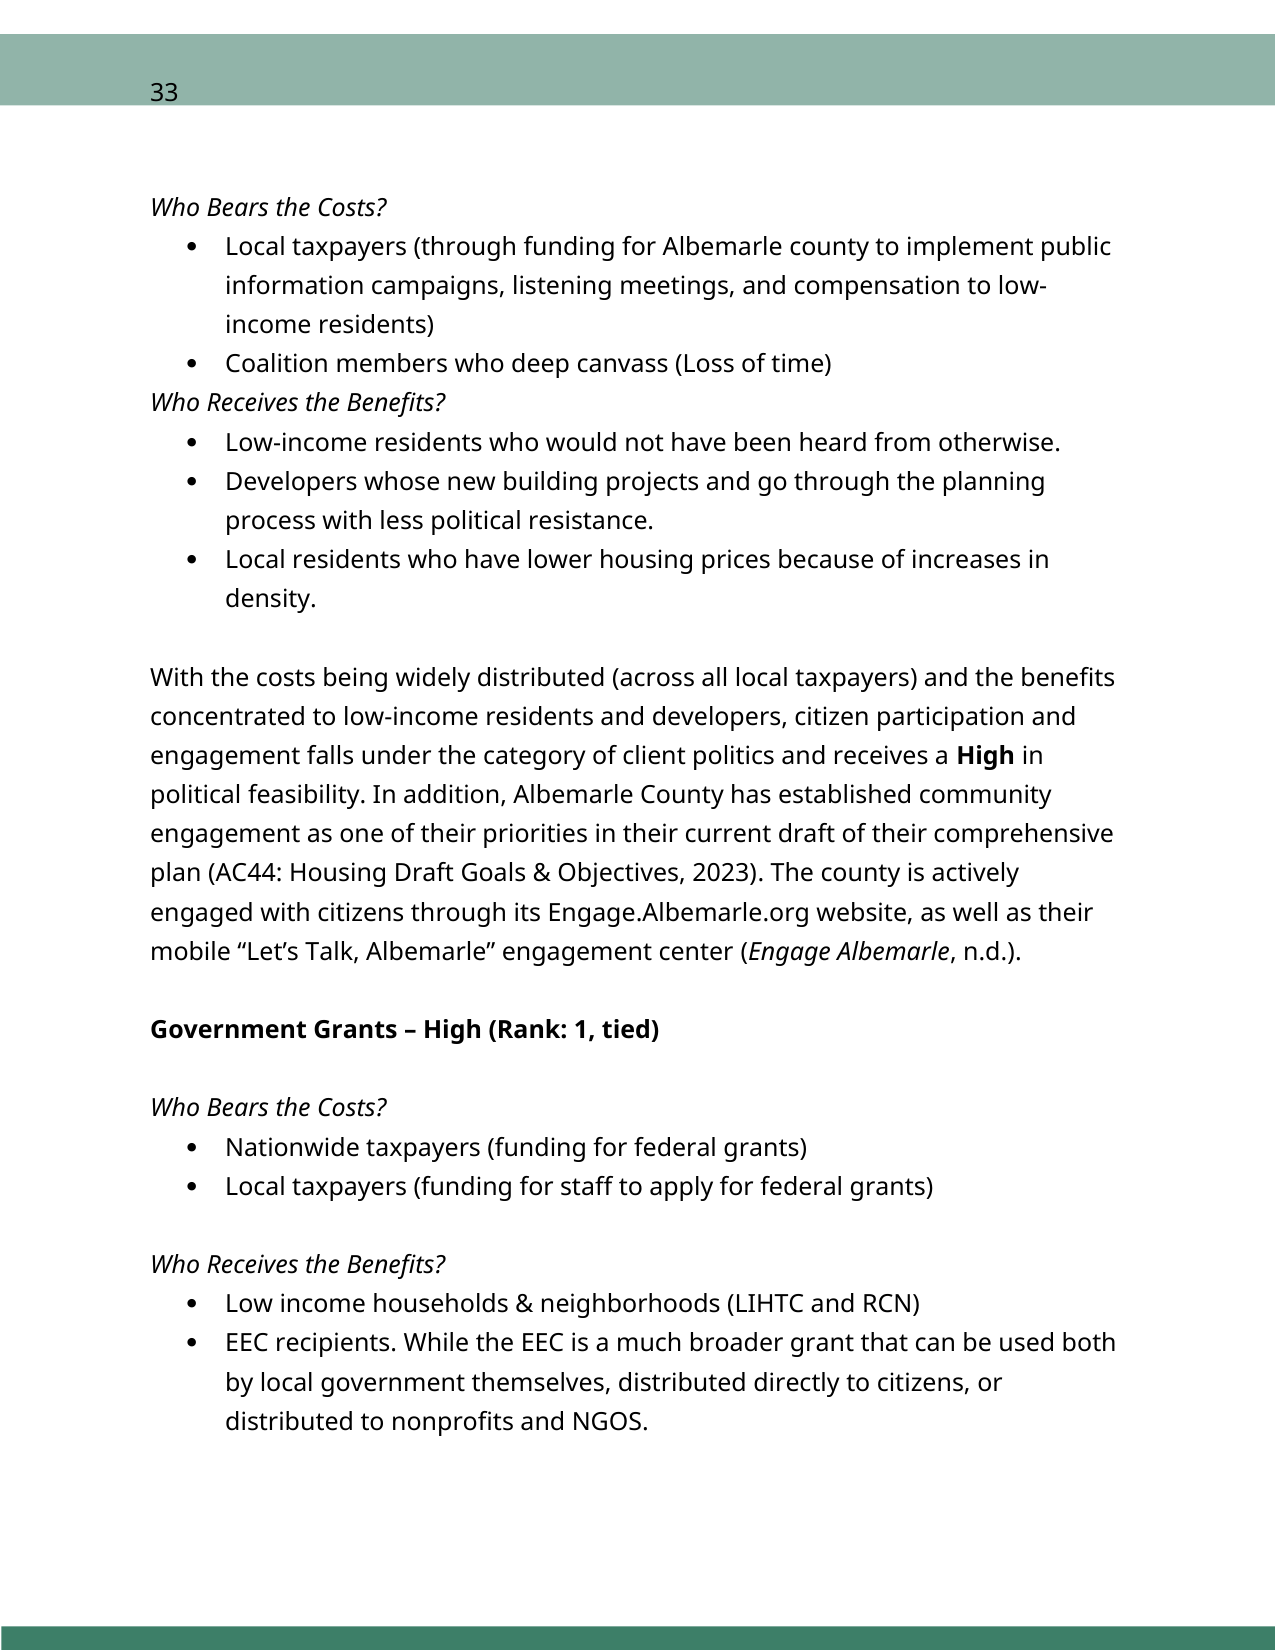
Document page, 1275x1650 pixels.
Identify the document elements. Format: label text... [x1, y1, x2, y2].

list Nationwide taxpayers (funding for federal grants) [187, 1129, 1125, 1163]
text Who Receives the Benefits? [150, 385, 1125, 419]
list EEC recipients. While the EEC is a much broader grant that can be used both by local government themselves, distributed directly to citizens, or distributed to nonprofits and NGOS. [187, 1325, 1125, 1437]
list Coalition members who deep canvass (Loss of time) [187, 346, 1125, 380]
list Developers whose new building projects and go through the planning process with less political resistance. [187, 463, 1125, 537]
text Government Grants – High (Rank: 1, tied) [150, 1012, 1125, 1046]
list Low income households & neighborhoods (LIHTC and RCN) [187, 1286, 1125, 1320]
text With the costs being widely distributed (across all local taxpayers) and the benefits concentrated to low-income residents and developers, citizen participation and engagement falls under the category of client politics and receives a High in political feasibility. In addition, Albemarle County has established community engagement as one of their priorities in their current draft of their comprehensive plan (AC44: Housing Draft Goals & Objectives, 2023). The county is actively engaged with citizens through its Engage.Albemarle.org website, as well as their mobile “Let’s Talk, Albemarle” engagement center (Engage Albemarle, n.d.). [150, 659, 1125, 967]
list Local taxpayers (through funding for Albemarle county to implement public information campaigns, listening meetings, and compensation to low-income residents) [187, 228, 1125, 341]
text Who Bears the Costs? [150, 189, 1125, 223]
text Who Bears the Costs? [150, 1090, 1125, 1124]
list Local residents who have lower housing prices because of increases in density. [187, 542, 1125, 615]
list Local taxpayers (funding for staff to apply for federal grants) [187, 1168, 1125, 1202]
text Who Receives the Benefits? [150, 1247, 1125, 1281]
list Low-income residents who would not have been heard from otherwise. [187, 424, 1125, 458]
